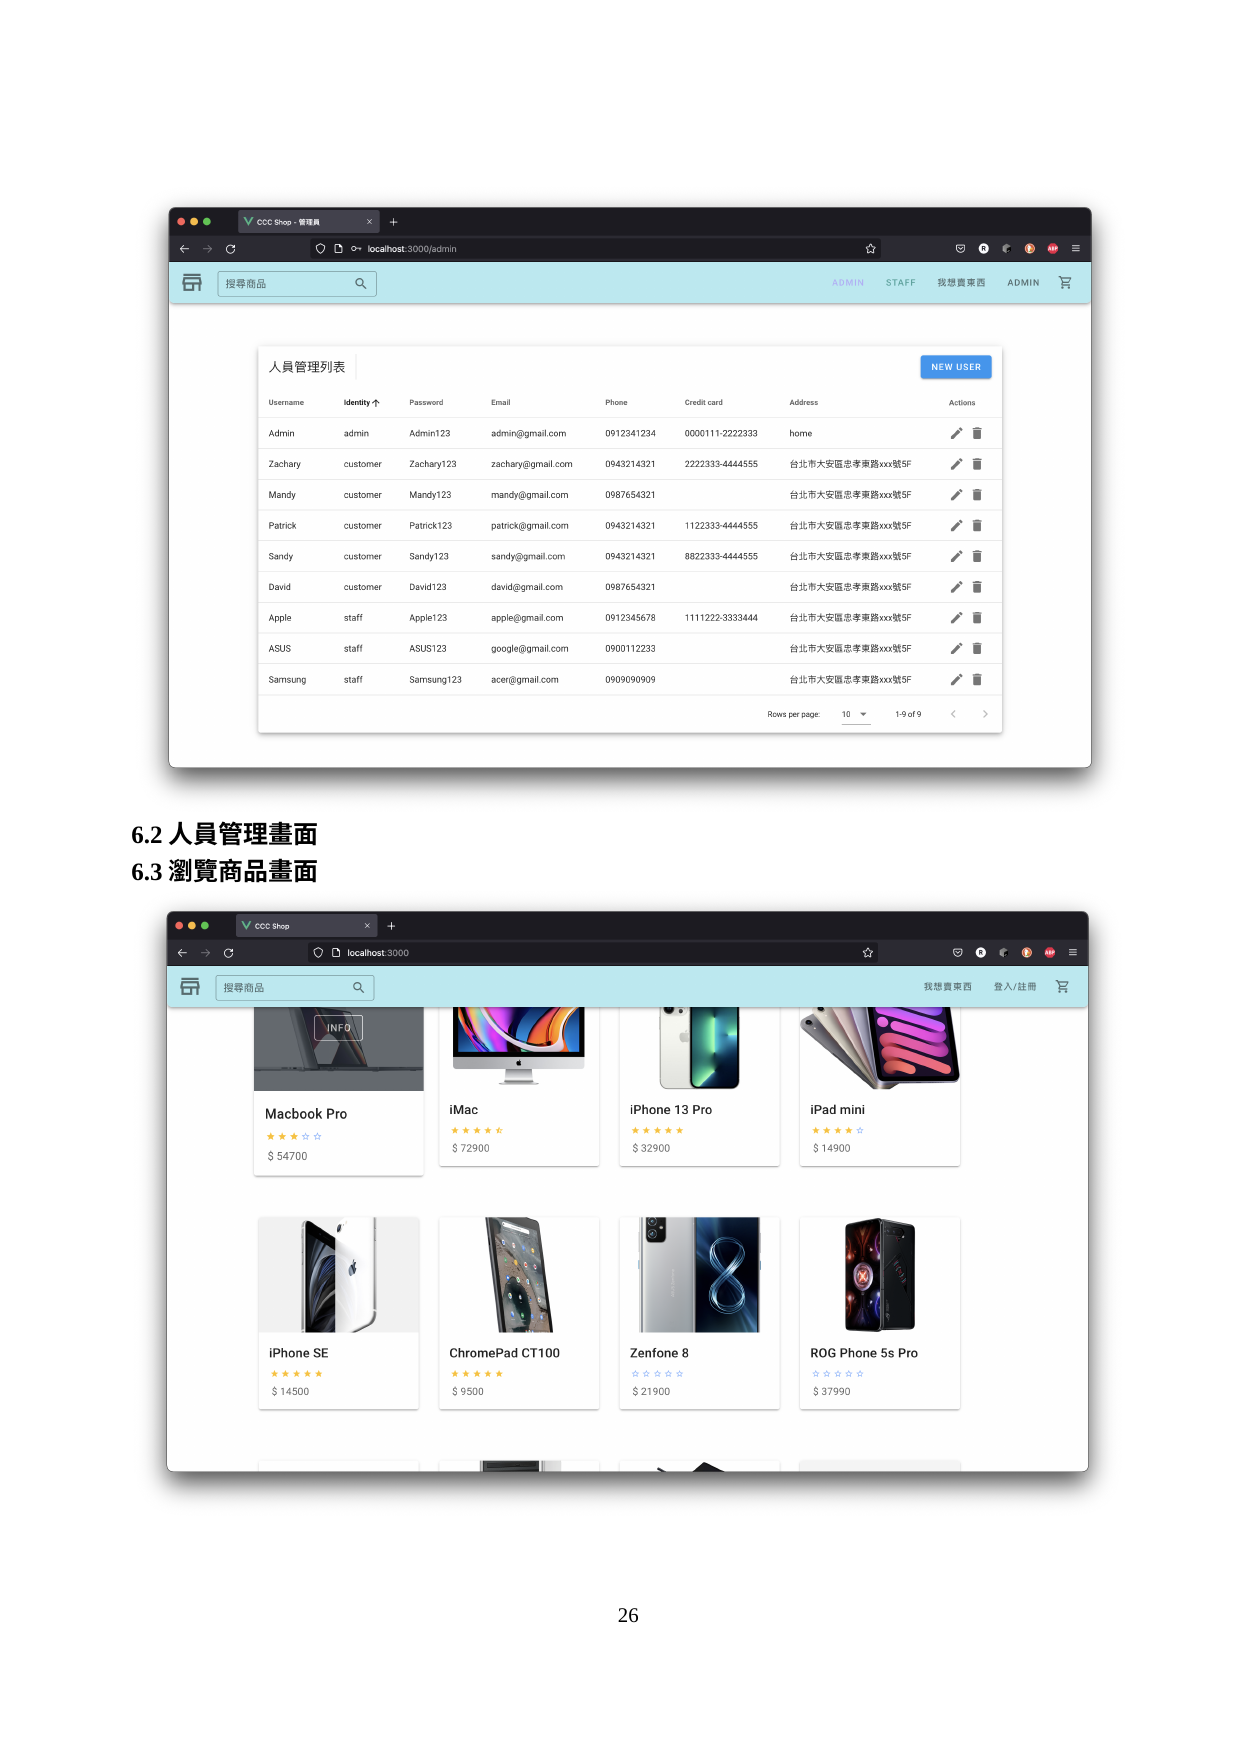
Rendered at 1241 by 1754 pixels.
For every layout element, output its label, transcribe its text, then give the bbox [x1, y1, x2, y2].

picture [131, 887, 1124, 1519]
subtitle 6.3 瀏覽商品畫面 [131, 851, 1125, 887]
picture [133, 183, 1127, 815]
